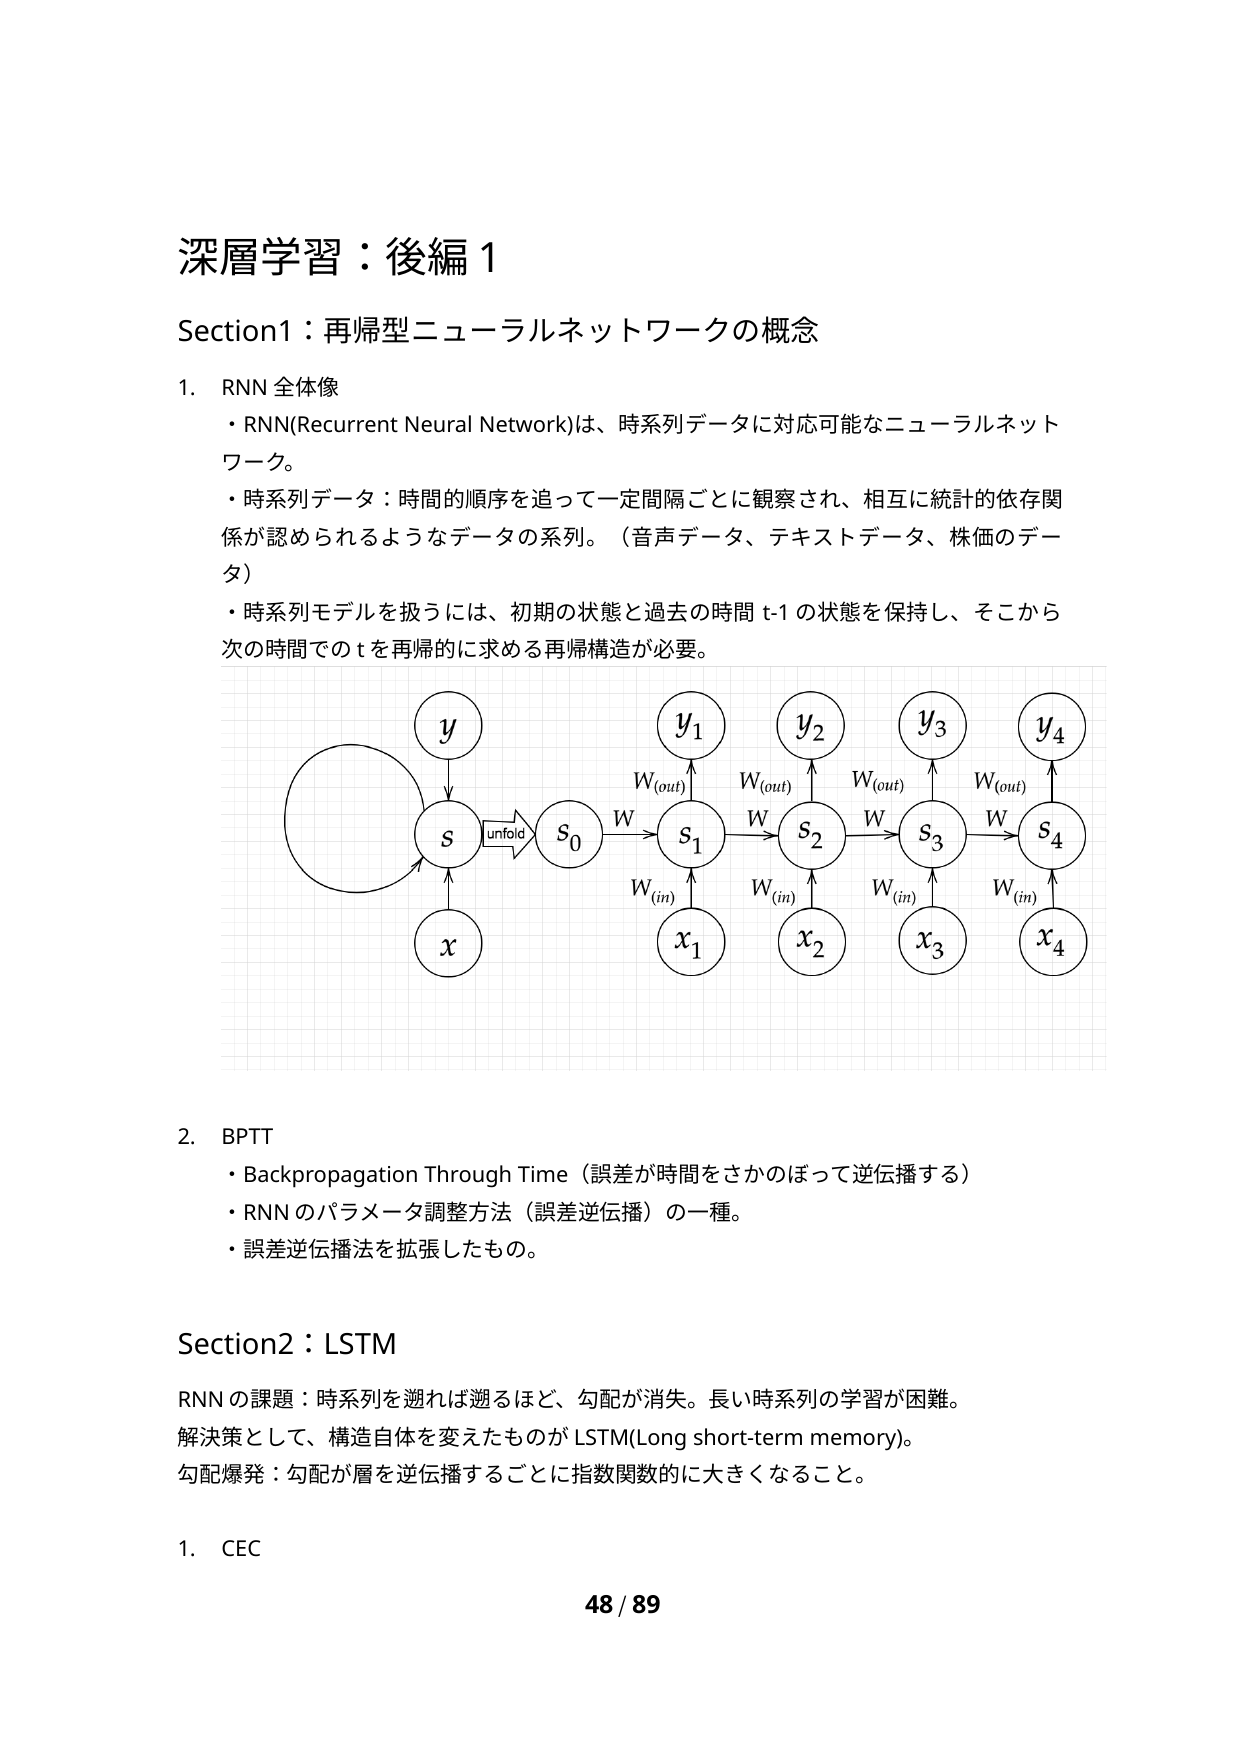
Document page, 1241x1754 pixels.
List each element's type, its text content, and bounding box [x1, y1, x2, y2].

text 勾配爆発：勾配が層を逆伝播するごとに指数関数的に大きくなること。 [177, 1454, 1063, 1492]
text RNNの課題：時系列を遡れば遡るほど、勾配が消失。長い時系列の学習が困難。 [177, 1379, 1063, 1417]
text Section2：LSTM [177, 1304, 1063, 1379]
list ・RNNのパラメータ調整方法（誤差逆伝播）の一種。 [221, 1192, 1063, 1229]
text Section1：再帰型ニューラルネットワークの概念 [177, 292, 1063, 367]
text 深層学習：後編1 [177, 217, 1063, 292]
list CEC [177, 1529, 1063, 1567]
list ・時系列データ：時間的順序を追って一定間隔ごとに観察され、相互に統計的依存関係が認められるようなデータの系列。（音声データ、テキストデータ、株価のデータ） [221, 479, 1063, 592]
list RNN 全体像 [177, 367, 1063, 404]
list ・Backpropagation Through Time（誤差が時間をさかのぼって逆伝播する） [221, 1154, 1063, 1192]
list BPTT [177, 1117, 1063, 1154]
list ・RNN(Recurrent Neural Network)は、時系列データに対応可能なニューラルネットワーク。 [221, 404, 1063, 479]
list ・時系列モデルを扱うには、初期の状態と過去の時間t-1の状態を保持し、そこから次の時間でのtを再帰的に求める再帰構造が必要。 [221, 592, 1063, 666]
list ・誤差逆伝播法を拡張したもの。 [221, 1229, 1063, 1267]
text 解決策として、構造自体を変えたものがLSTM(Long short-term memory)。 [177, 1417, 1063, 1454]
